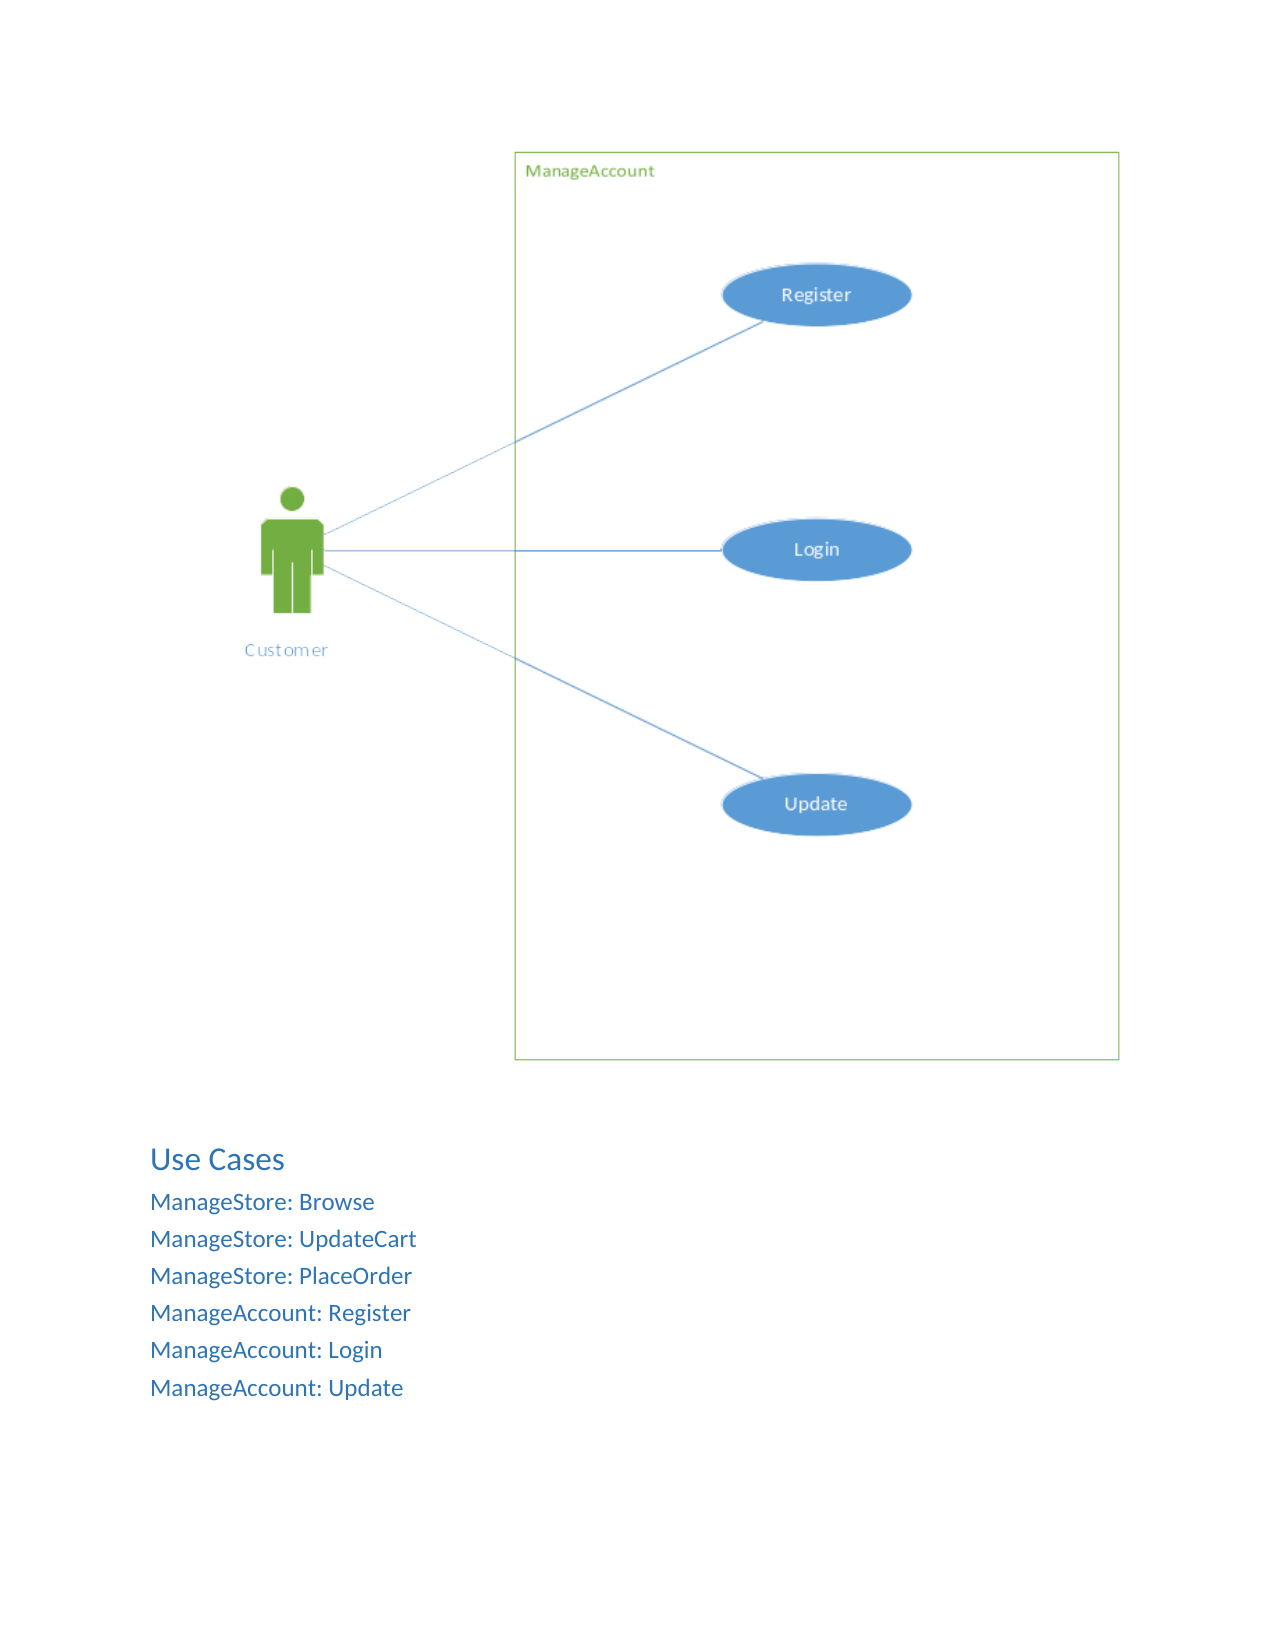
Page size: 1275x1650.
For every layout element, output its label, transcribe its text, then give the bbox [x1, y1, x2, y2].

subtitle ManageAccount: Login [150, 1335, 1125, 1365]
subtitle ManageAccount: Register [150, 1298, 1125, 1328]
subtitle ManageAccount: Update [150, 1372, 1125, 1402]
subtitle ManageStore: Browse [150, 1186, 1125, 1217]
subtitle ManageStore: PlaceOrder [150, 1261, 1125, 1291]
subtitle Use Cases [150, 1138, 1125, 1179]
subtitle ManageStore: UpdateCart [150, 1223, 1125, 1254]
